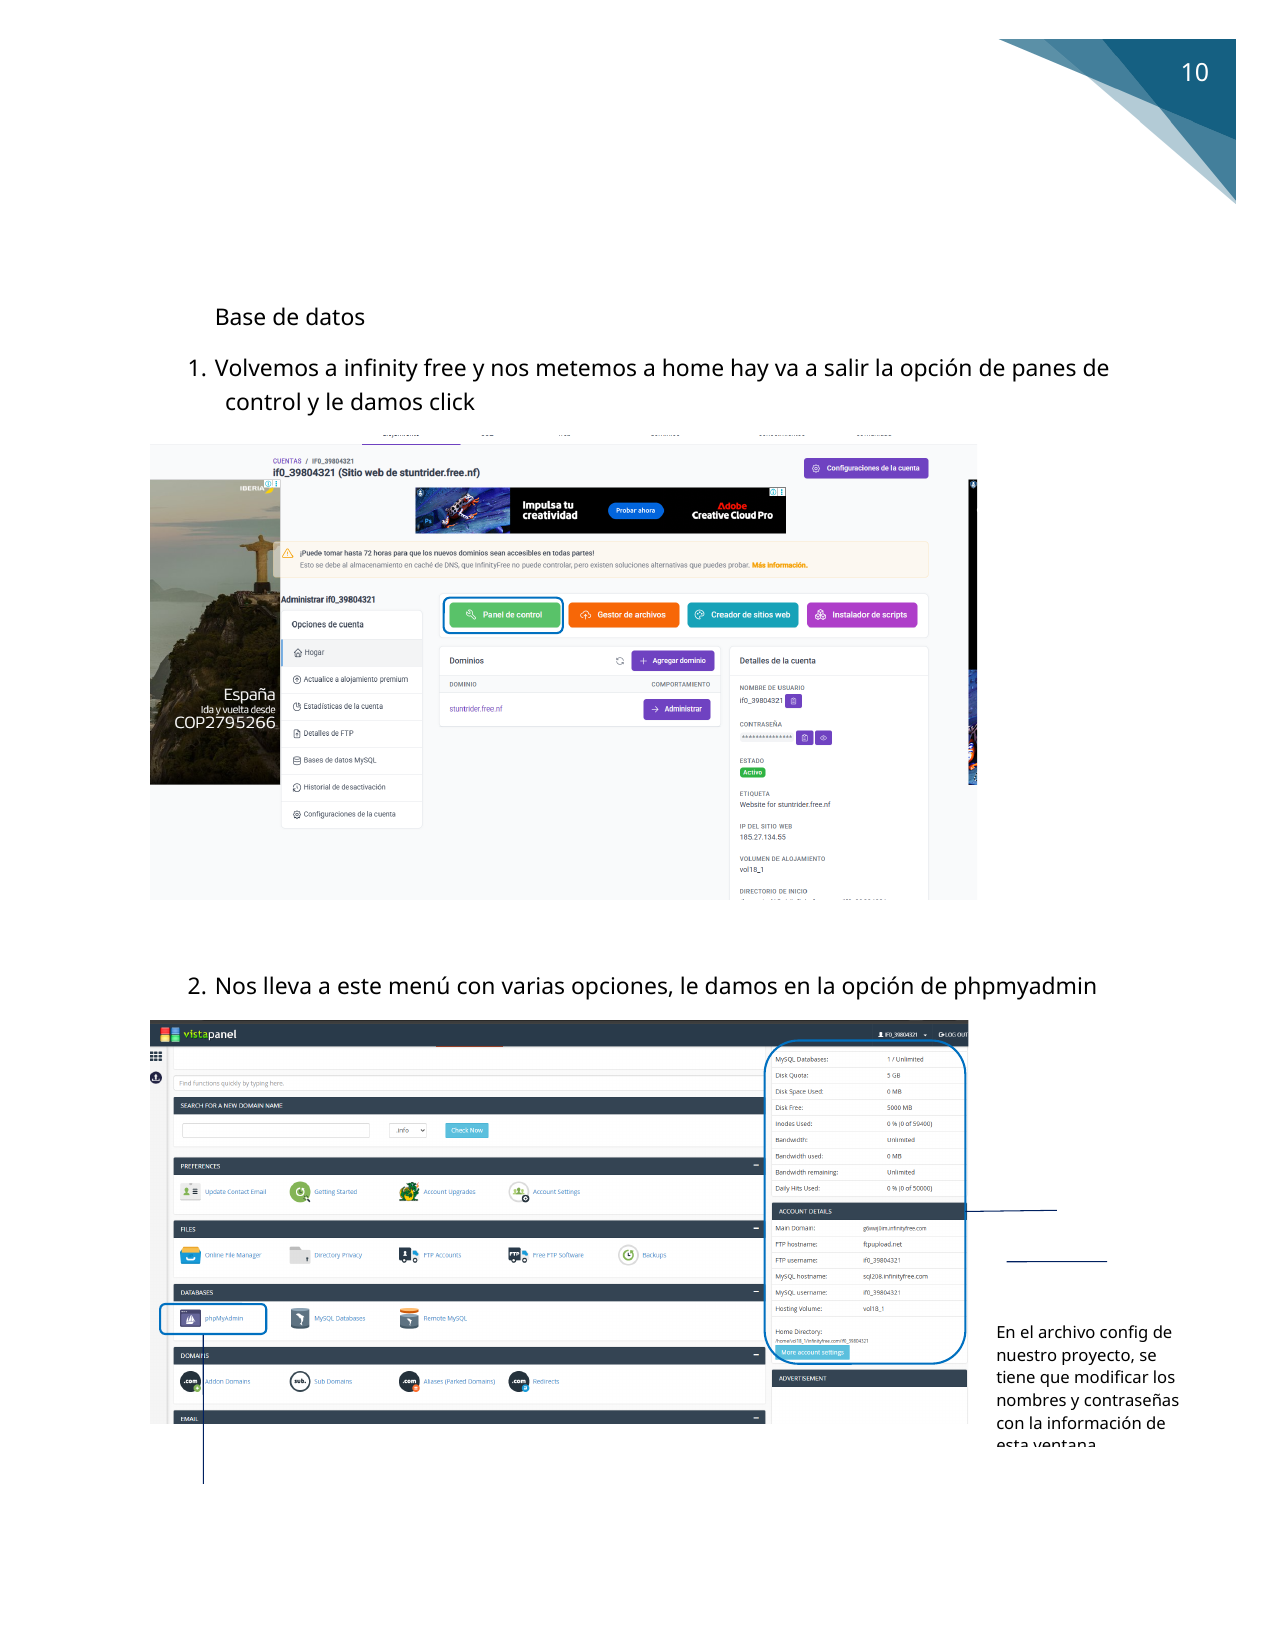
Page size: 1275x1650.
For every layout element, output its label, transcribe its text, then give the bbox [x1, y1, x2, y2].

list Nos lleva a este menú con varias opciones, le damos en la opción de phpmyadmin [187, 969, 1125, 1001]
picture [150, 1020, 969, 1424]
picture [766, 1042, 964, 1362]
picture [997, 39, 1236, 205]
text Base de datos [150, 301, 1125, 332]
picture [150, 435, 978, 900]
list Volvemos a infinity free y nos metemos a home hay va a salir la opción de panes de control y le damos click [187, 352, 1125, 417]
picture [162, 1306, 265, 1332]
